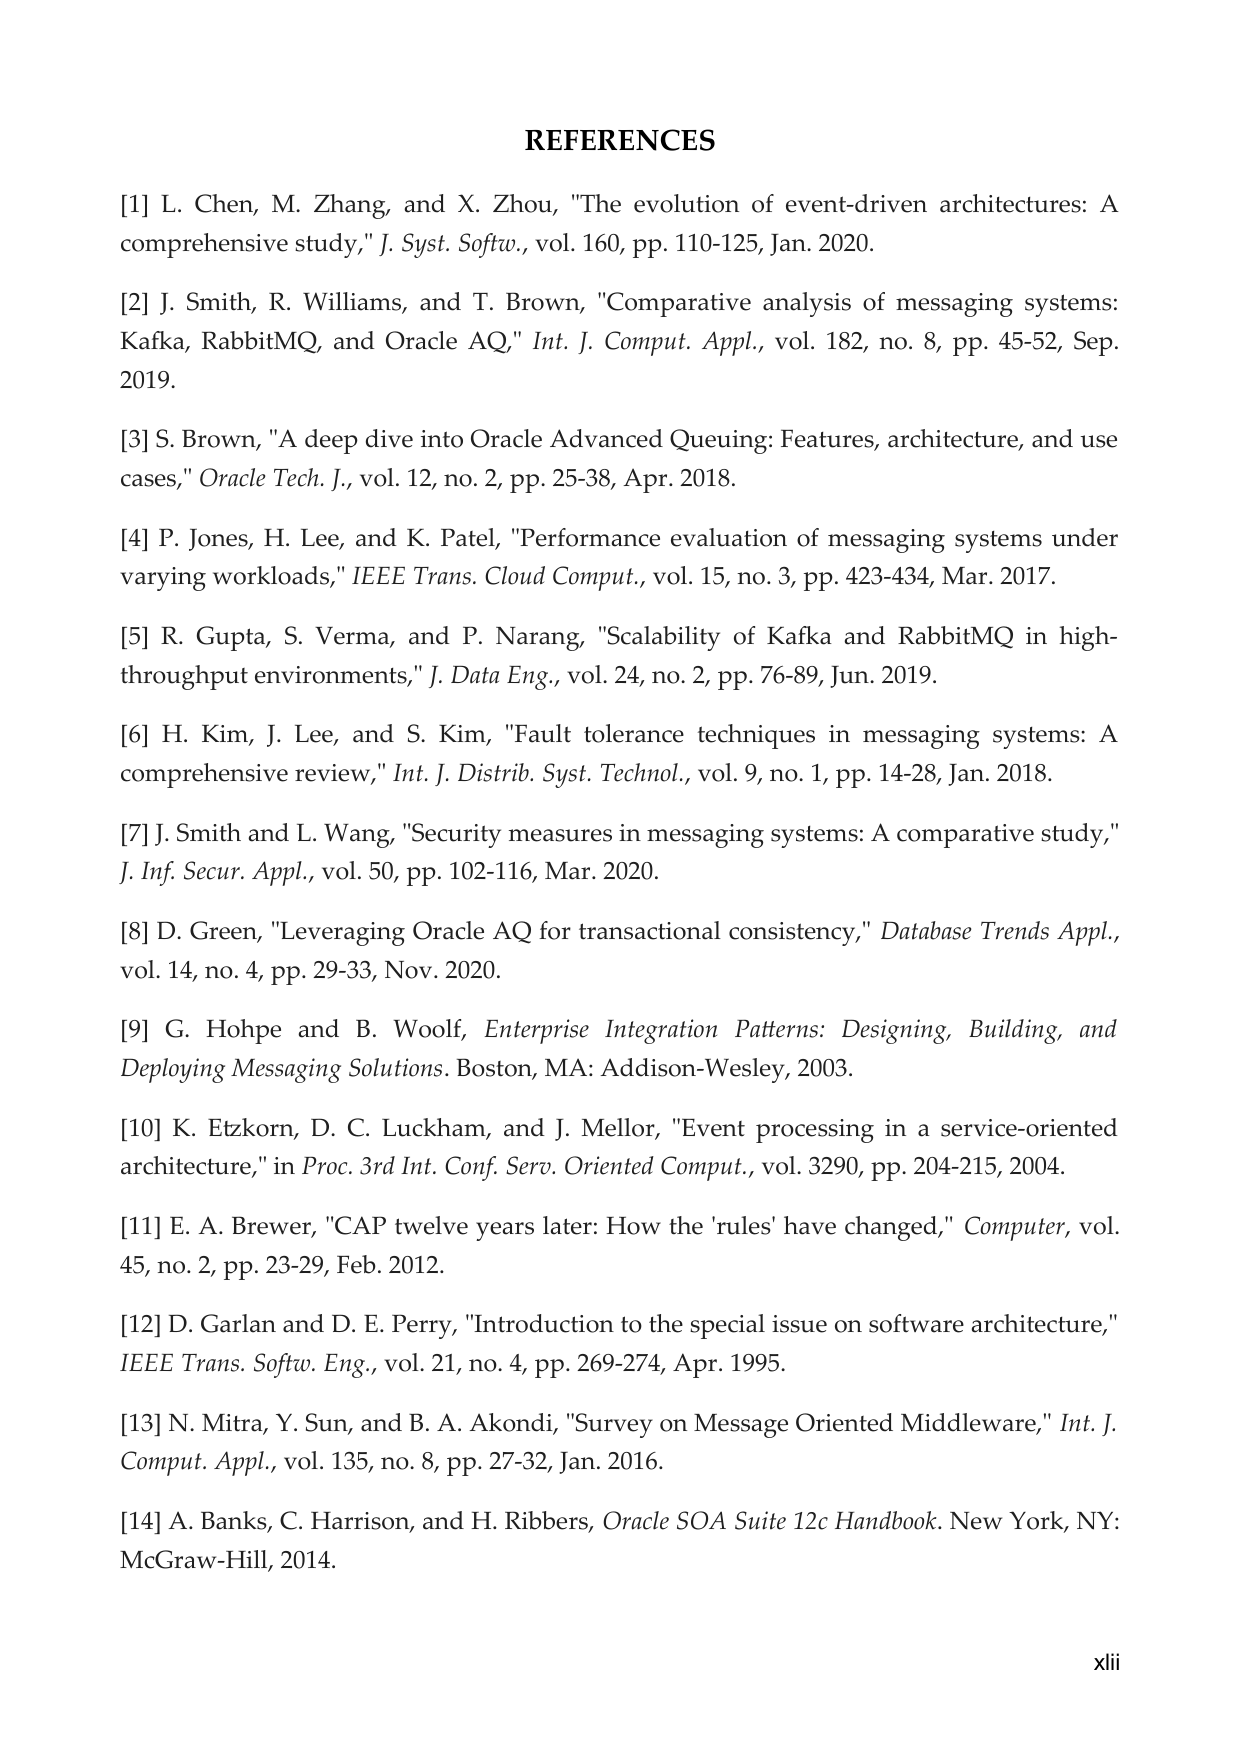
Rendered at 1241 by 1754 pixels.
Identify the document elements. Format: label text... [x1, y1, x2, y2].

text [2] J. Smith, R. Williams, and T. Brown, "Comparative analysis of messaging systems: Kafka, RabbitMQ, and Oracle AQ," Int. J. Comput. Appl., vol. 182, no. 8, pp. 45-52, Sep. 2019. [120, 284, 1120, 396]
text [10] K. Etzkorn, D. C. Luckham, and J. Mellor, "Event processing in a service-oriented architecture," in Proc. 3rd Int. Conf. Serv. Oriented Comput., vol. 3290, pp. 204-215, 2004. [120, 1110, 1120, 1182]
text [1] L. Chen, M. Zhang, and X. Zhou, "The evolution of event-driven architectures: A comprehensive study," J. Syst. Softw., vol. 160, pp. 110-125, Jan. 2020. [120, 186, 1120, 258]
text [11] E. A. Brewer, "CAP twelve years later: How the 'rules' have changed," Computer, vol. 45, no. 2, pp. 23-29, Feb. 2012. [120, 1208, 1120, 1281]
text [4] P. Jones, H. Lee, and K. Patel, "Performance evaluation of messaging systems under varying workloads," IEEE Trans. Cloud Comput., vol. 15, no. 3, pp. 423-434, Mar. 2017. [120, 520, 1120, 592]
text [8] D. Green, "Leveraging Oracle AQ for transactional consistency," Database Trends Appl., vol. 14, no. 4, pp. 29-33, Nov. 2020. [120, 913, 1120, 986]
text [3] S. Brown, "A deep dive into Oracle Advanced Queuing: Features, architecture, and use cases," Oracle Tech. J., vol. 12, no. 2, pp. 25-38, Apr. 2018. [120, 421, 1120, 494]
text [5] R. Gupta, S. Verma, and P. Narang, "Scalability of Kafka and RabbitMQ in high-throughput environments," J. Data Eng., vol. 24, no. 2, pp. 76-89, Jun. 2019. [120, 618, 1120, 691]
text [6] H. Kim, J. Lee, and S. Kim, "Fault tolerance techniques in messaging systems: A comprehensive review," Int. J. Distrib. Syst. Technol., vol. 9, no. 1, pp. 14-28, Jan. 2018. [120, 716, 1120, 789]
subtitle REFERENCES [120, 120, 1120, 159]
text [7] J. Smith and L. Wang, "Security measures in messaging systems: A comparative study," J. Inf. Secur. Appl., vol. 50, pp. 102-116, Mar. 2020. [120, 815, 1120, 887]
text [13] N. Mitra, Y. Sun, and B. A. Akondi, "Survey on Message Oriented Middleware," Int. J. Comput. Appl., vol. 135, no. 8, pp. 27-32, Jan. 2016. [120, 1405, 1120, 1477]
text [9] G. Hohpe and B. Woolf, Enterprise Integration Patterns: Designing, Building, and Deploying Messaging Solutions. Boston, MA: Addison-Wesley, 2003. [120, 1011, 1120, 1084]
text [14] A. Banks, C. Harrison, and H. Ribbers, Oracle SOA Suite 12c Handbook. New York, NY: McGraw-Hill, 2014. [120, 1503, 1120, 1576]
text [12] D. Garlan and D. E. Perry, "Introduction to the special issue on software architecture," IEEE Trans. Softw. Eng., vol. 21, no. 4, pp. 269-274, Apr. 1995. [120, 1306, 1120, 1379]
